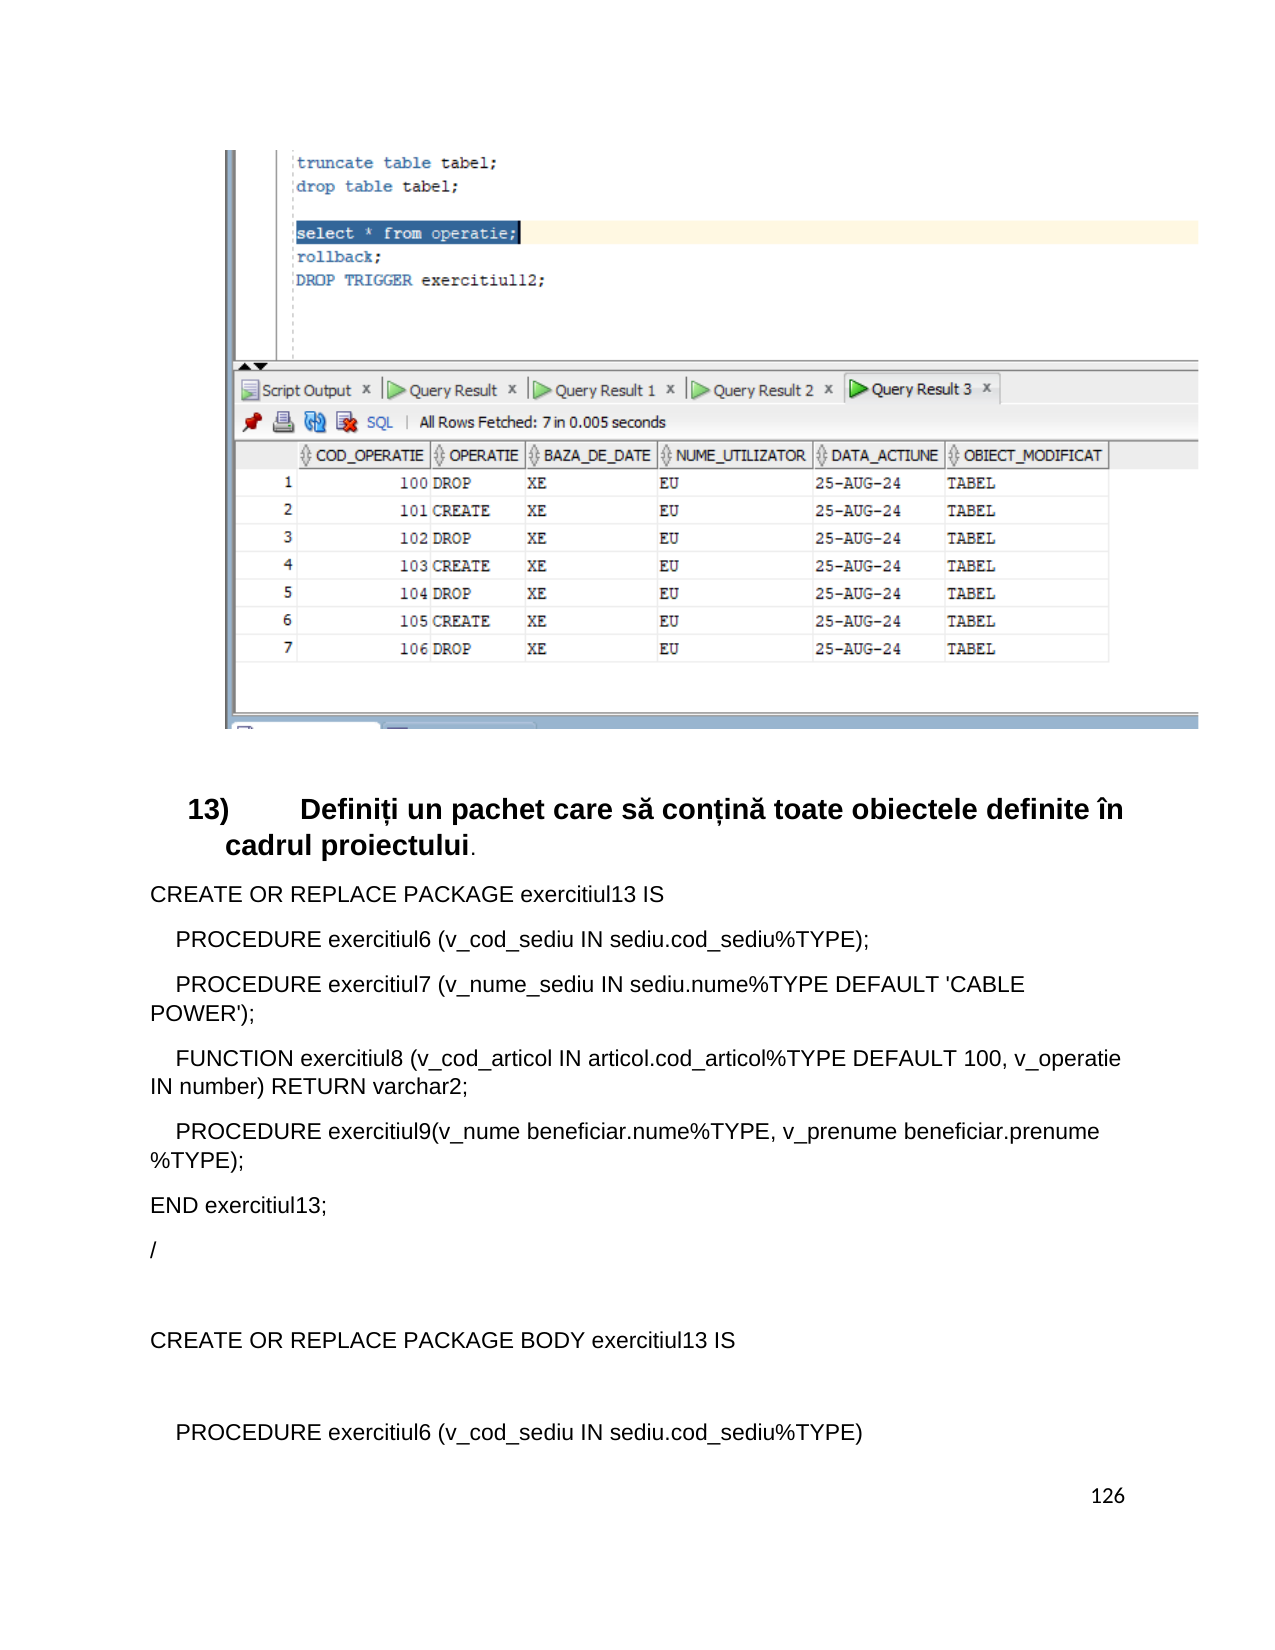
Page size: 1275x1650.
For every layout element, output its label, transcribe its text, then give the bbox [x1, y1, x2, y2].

list Definiți un pachet care să conțină toate obiectele definite în cadrul proiectului. [187, 792, 1125, 862]
text PROCEDURE exercitiul7 (v_nume_sediu IN sediu.nume%TYPE DEFAULT 'CABLE POWER'); [150, 971, 1125, 1026]
text CREATE OR REPLACE PACKAGE BODY exercitiul13 IS [150, 1327, 1125, 1353]
text PROCEDURE exercitiul9(v_nume beneficiar.nume%TYPE, v_prenume beneficiar.prenume%TYPE); [150, 1118, 1125, 1173]
text END exercitiul13; [150, 1192, 1125, 1218]
text / [150, 1237, 1125, 1263]
text FUNCTION exercitiul8 (v_cod_articol IN articol.cod_articol%TYPE DEFAULT 100, v_operatie IN number) RETURN varchar2; [150, 1045, 1125, 1099]
text CREATE OR REPLACE PACKAGE exercitiul13 IS [150, 881, 1125, 907]
text PROCEDURE exercitiul6 (v_cod_sediu IN sediu.cod_sediu%TYPE); [150, 926, 1125, 952]
text PROCEDURE exercitiul6 (v_cod_sediu IN sediu.cod_sediu%TYPE) [150, 1419, 1125, 1446]
picture [225, 150, 1199, 729]
